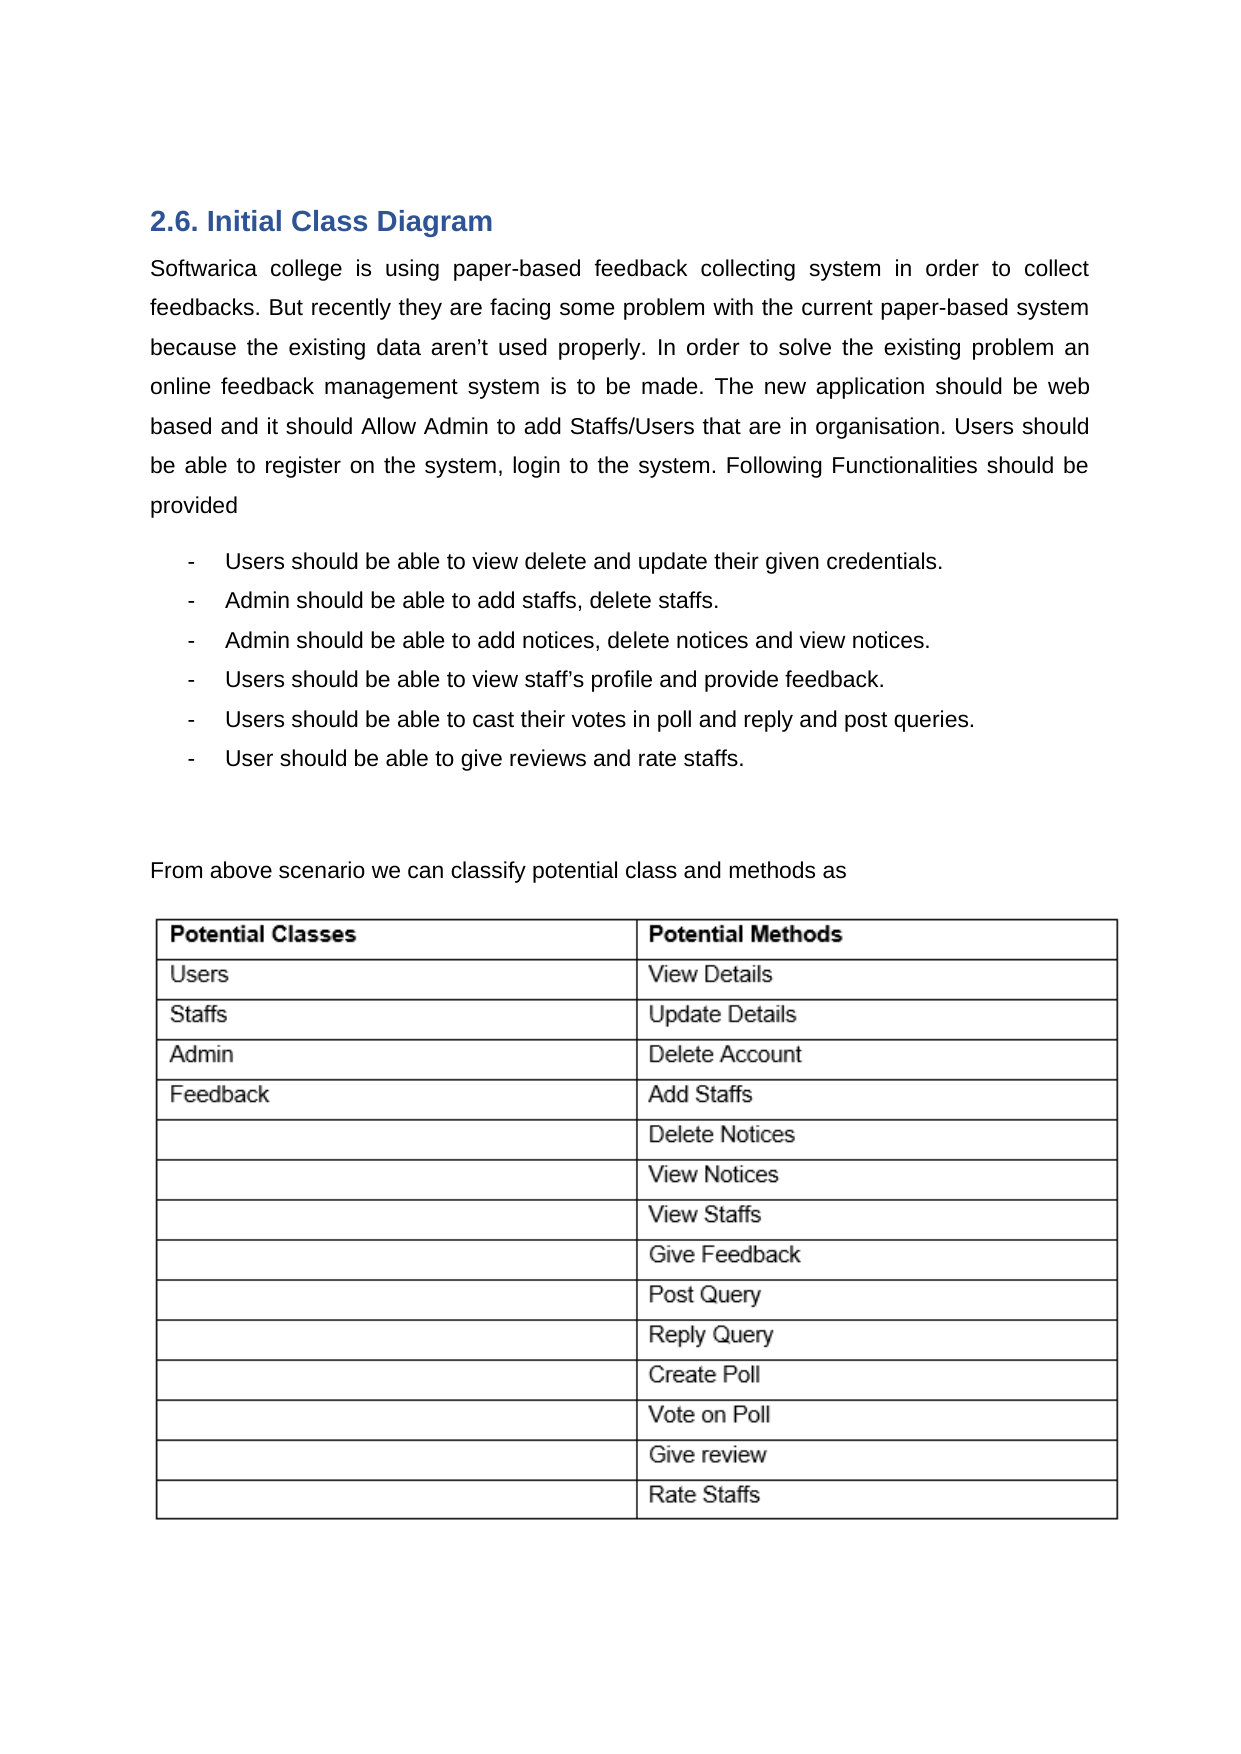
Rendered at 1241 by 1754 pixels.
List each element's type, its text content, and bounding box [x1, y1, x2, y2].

list Users should be able to view delete and update their given credentials. [187, 548, 1090, 574]
list Admin should be able to add notices, delete notices and view notices. [187, 627, 1090, 653]
list User should be able to give reviews and rate staffs. [187, 745, 1090, 772]
subtitle 2.6. Initial Class Diagram [150, 204, 1090, 238]
text From above scenario we can classify potential class and methods as [150, 857, 1090, 884]
list Users should be able to view staff’s profile and provide feedback. [187, 666, 1090, 693]
list Admin should be able to add staffs, delete staffs. [187, 587, 1090, 614]
text Softwarica college is using paper-based feedback collecting system in order to collect feedbacks. But recently they are facing some problem with the current paper-based system because the existing data aren’t used properly. In order to solve the existing problem an online feedback management system is to be made. The new application should be web based and it should Allow Admin to add Staffs/Users that are in organisation. Users should be able to register on the system, login to the system. Following Functionalities should be provided [150, 255, 1090, 518]
picture [150, 913, 1125, 1529]
list Users should be able to cast their votes in poll and reply and post queries. [187, 706, 1090, 732]
